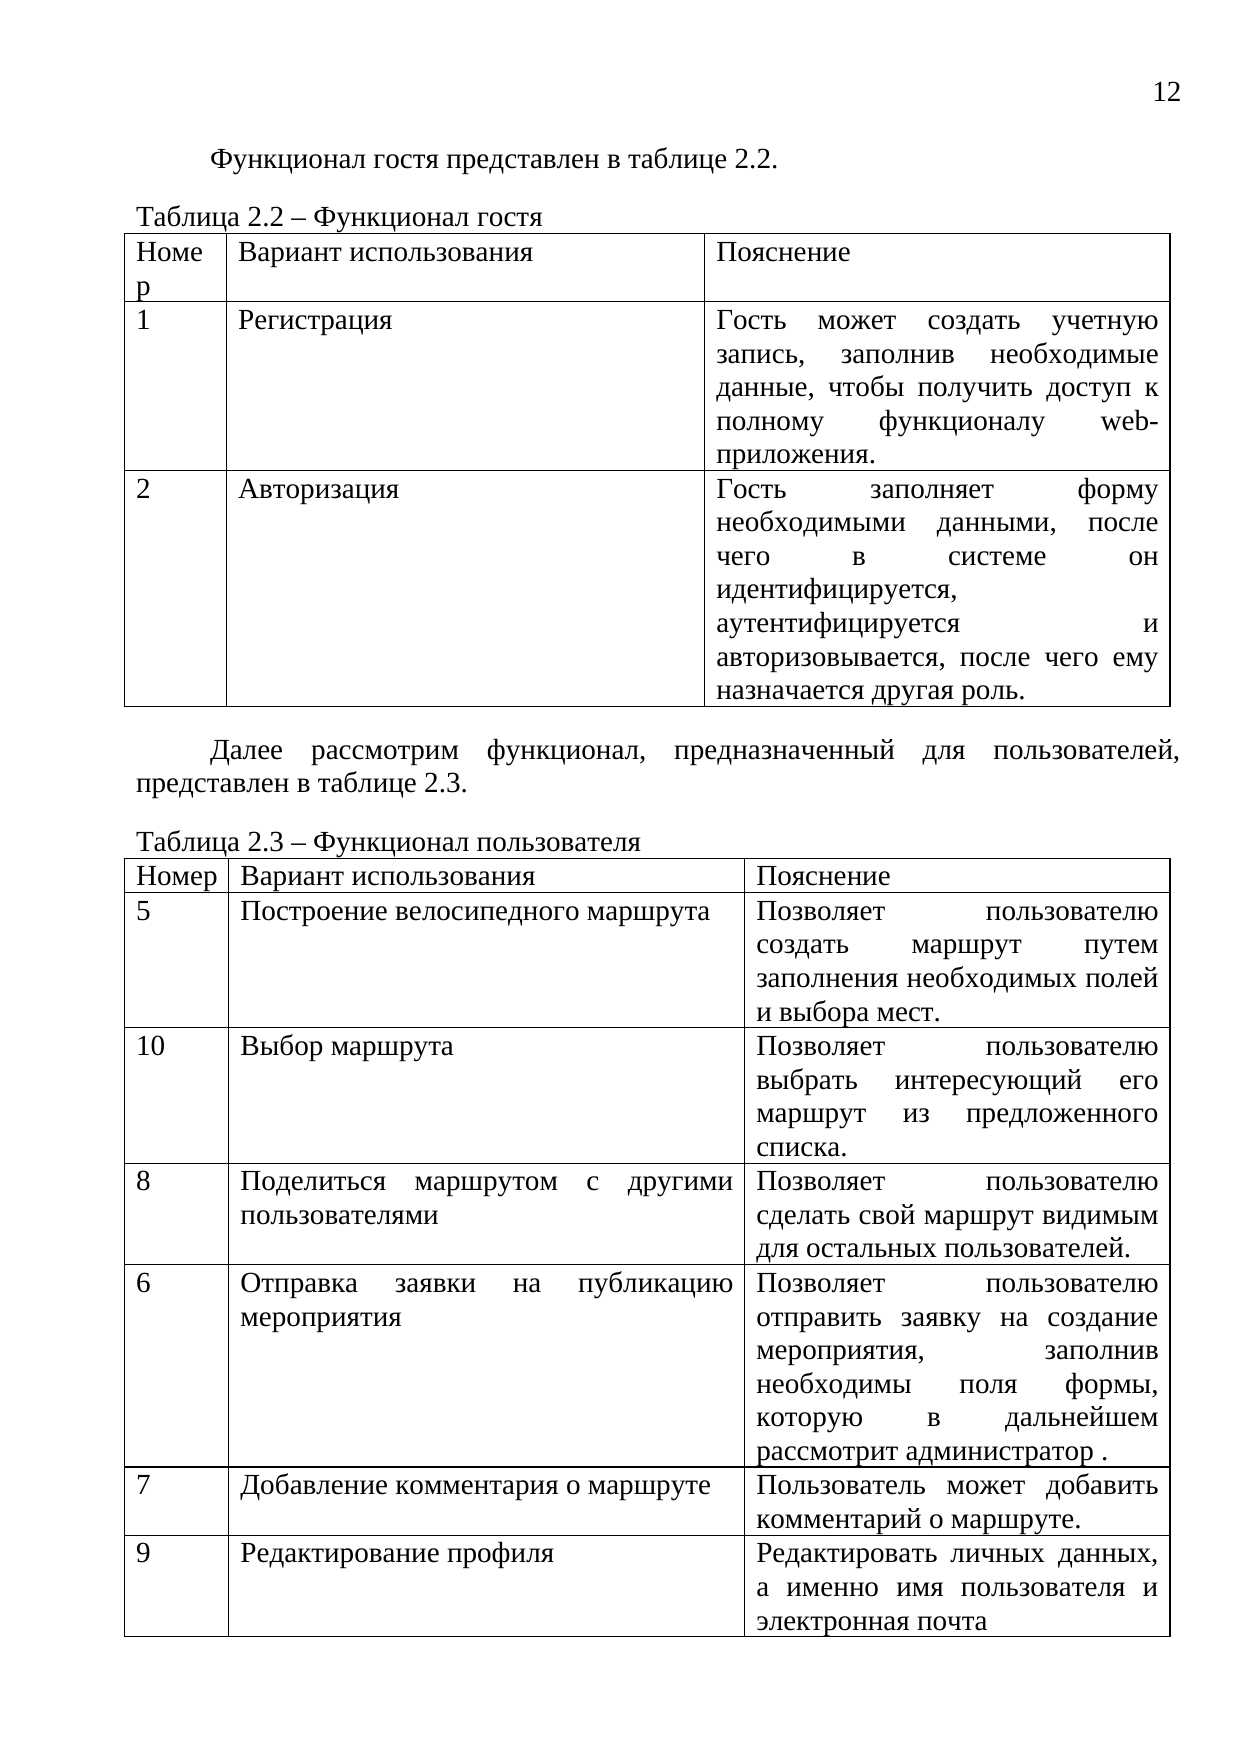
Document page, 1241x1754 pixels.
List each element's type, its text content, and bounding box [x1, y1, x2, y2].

table_header Номер [125, 859, 228, 892]
table_cell Гость может создать учетную запись, заполнив необходимые данные, чтобы получить доступ к полному функционалу web-приложения. [705, 302, 1169, 470]
table_cell 9 [125, 1536, 228, 1636]
table_cell 7 [125, 1468, 228, 1534]
text Функционал гостя представлен в таблице 2.2. [136, 141, 1181, 174]
table_header Номер [125, 234, 226, 301]
text Далее рассмотрим функционал, предназначенный для пользователей, представлен в таблице 2.3. [136, 732, 1181, 799]
table_cell Редактировать личных данных, а именно имя пользователя и электронная почта [745, 1536, 1169, 1636]
table_cell 1 [125, 302, 226, 470]
table_cell Редактирование профиля [229, 1536, 744, 1636]
table_cell 6 [125, 1265, 228, 1466]
text Таблица 2.2 – Функционал гостя [136, 199, 1181, 233]
table_cell Позволяет пользователю сделать свой маршрут видимым для остальных пользователей. [745, 1164, 1169, 1264]
table_cell Отправка заявки на публикацию мероприятия [229, 1265, 744, 1466]
table_cell Добавление комментария о маршруте [229, 1468, 744, 1534]
table_header Вариант использования [229, 859, 744, 892]
table_cell Авторизация [227, 471, 704, 706]
table_cell Пользователь может добавить комментарий о маршруте. [745, 1468, 1169, 1534]
table_cell Гость заполняет форму необходимыми данными, после чего в системе он идентифицируется, аутентифицируется и авторизовывается, после чего ему назначается другая роль. [705, 471, 1169, 706]
table_cell Выбор маршрута [229, 1028, 744, 1162]
table_cell 10 [125, 1028, 228, 1162]
table_cell Поделиться маршрутом с другими пользователями [229, 1164, 744, 1264]
table_cell Позволяет пользователю выбрать интересующий его маршрут из предложенного списка. [745, 1028, 1169, 1162]
table_cell Позволяет пользователю отправить заявку на создание мероприятия, заполнив необходимы поля формы, которую в дальнейшем рассмотрит администратор . [745, 1265, 1169, 1466]
table_cell Позволяет пользователю создать маршрут путем заполнения необходимых полей и выбора мест. [745, 893, 1169, 1027]
table_cell 2 [125, 471, 226, 706]
table_cell Регистрация [227, 302, 704, 470]
table_header Пояснение [745, 859, 1169, 892]
table_cell 5 [125, 893, 228, 1027]
text Таблица 2.3 – Функционал пользователя [136, 824, 1181, 857]
table_header Вариант использования [227, 234, 704, 301]
table_header Пояснение [705, 234, 1169, 301]
table_cell Построение велосипедного маршрута [229, 893, 744, 1027]
table_cell 8 [125, 1164, 228, 1264]
